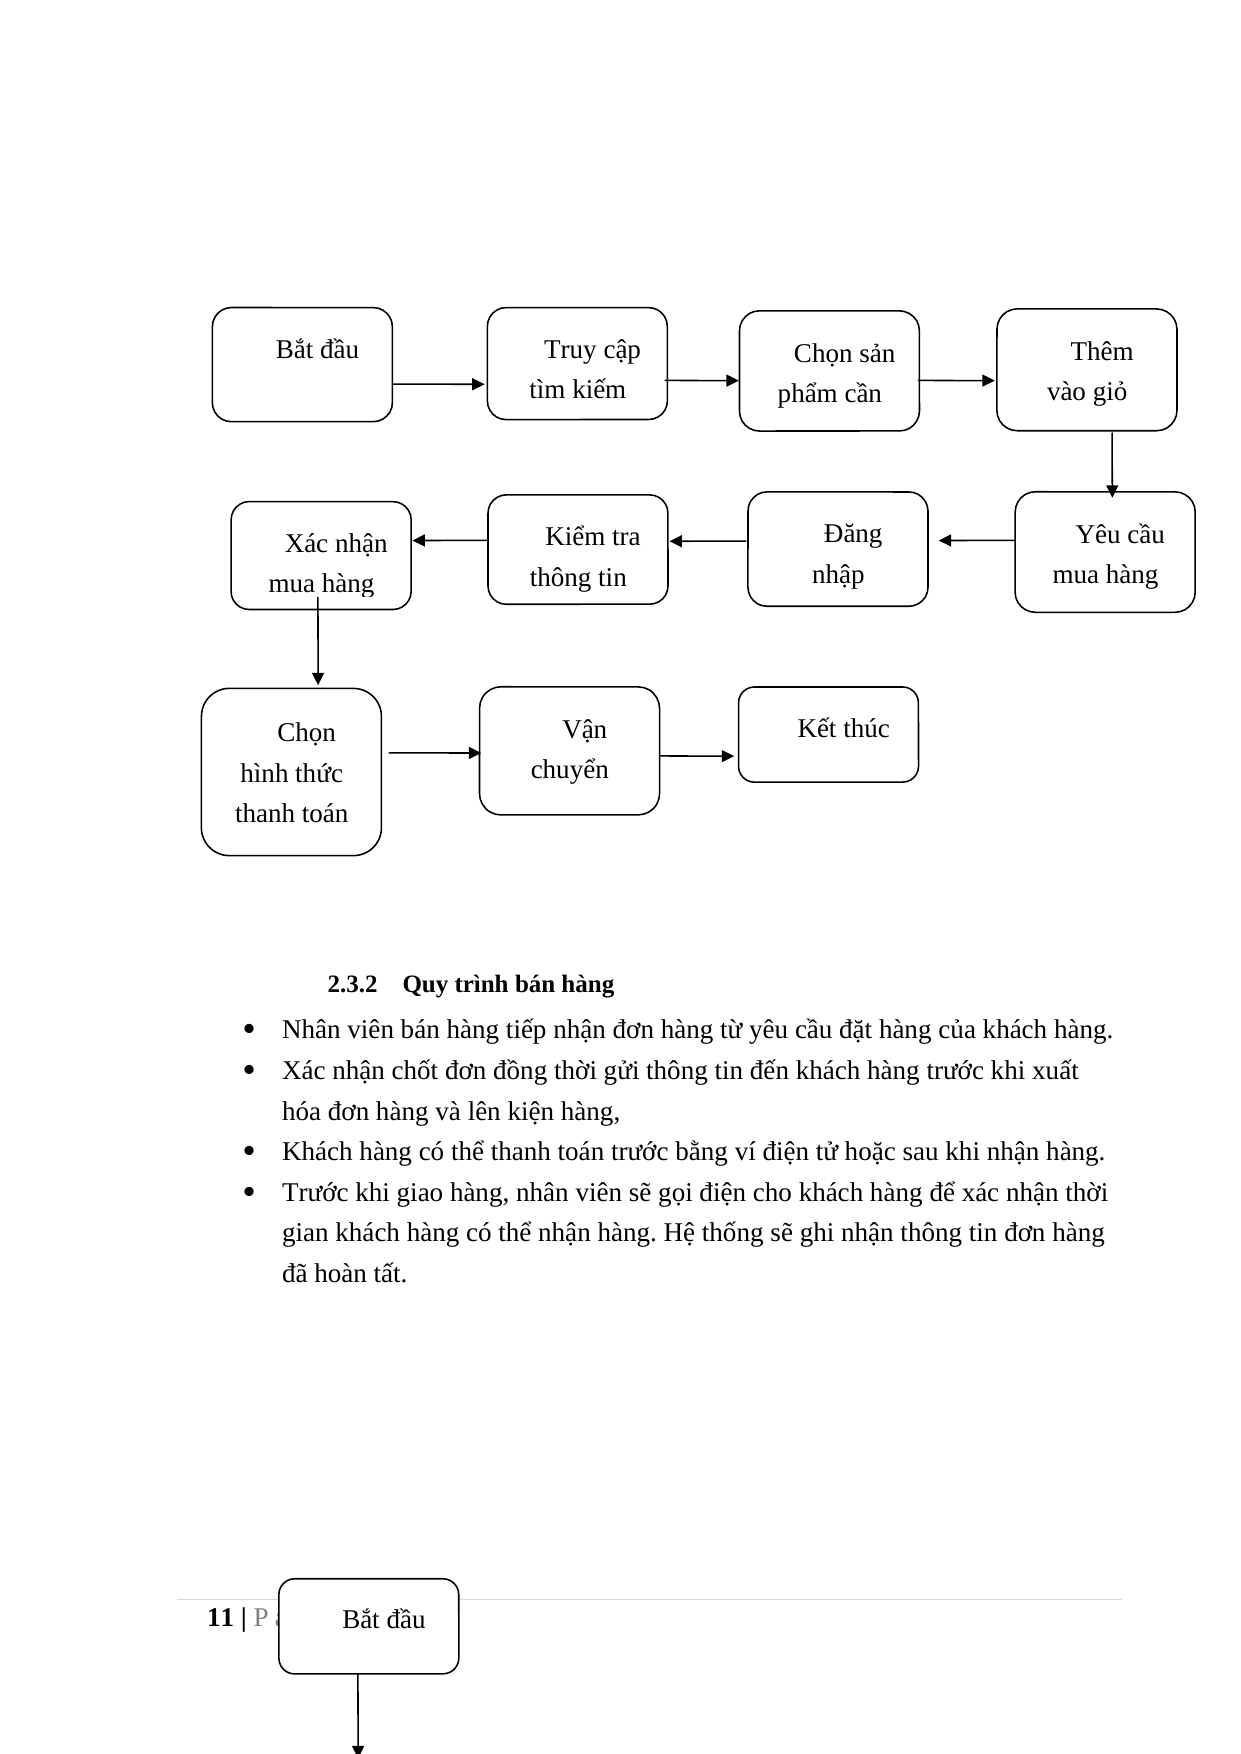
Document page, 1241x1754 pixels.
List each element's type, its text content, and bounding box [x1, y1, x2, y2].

list Nhân viên bán hàng tiếp nhận đơn hàng từ yêu cầu đặt hàng của khách hàng. [244, 1013, 1122, 1045]
list Trước khi giao hàng, nhân viên sẽ gọi điện cho khách hàng để xác nhận thời gian khách hàng có thể nhận hàng. Hệ thống sẽ ghi nhận thông tin đơn hàng đã hoàn tất. [244, 1176, 1122, 1288]
list Xác nhận chốt đơn đồng thời gửi thông tin đến khách hàng trước khi xuất hóa đơn hàng và lên kiện hàng, [244, 1054, 1122, 1126]
list Khách hàng có thể thanh toán trước bằng ví điện tử hoặc sau khi nhận hàng. [244, 1135, 1122, 1166]
subtitle Quy trình bán hàng [327, 959, 1106, 1001]
